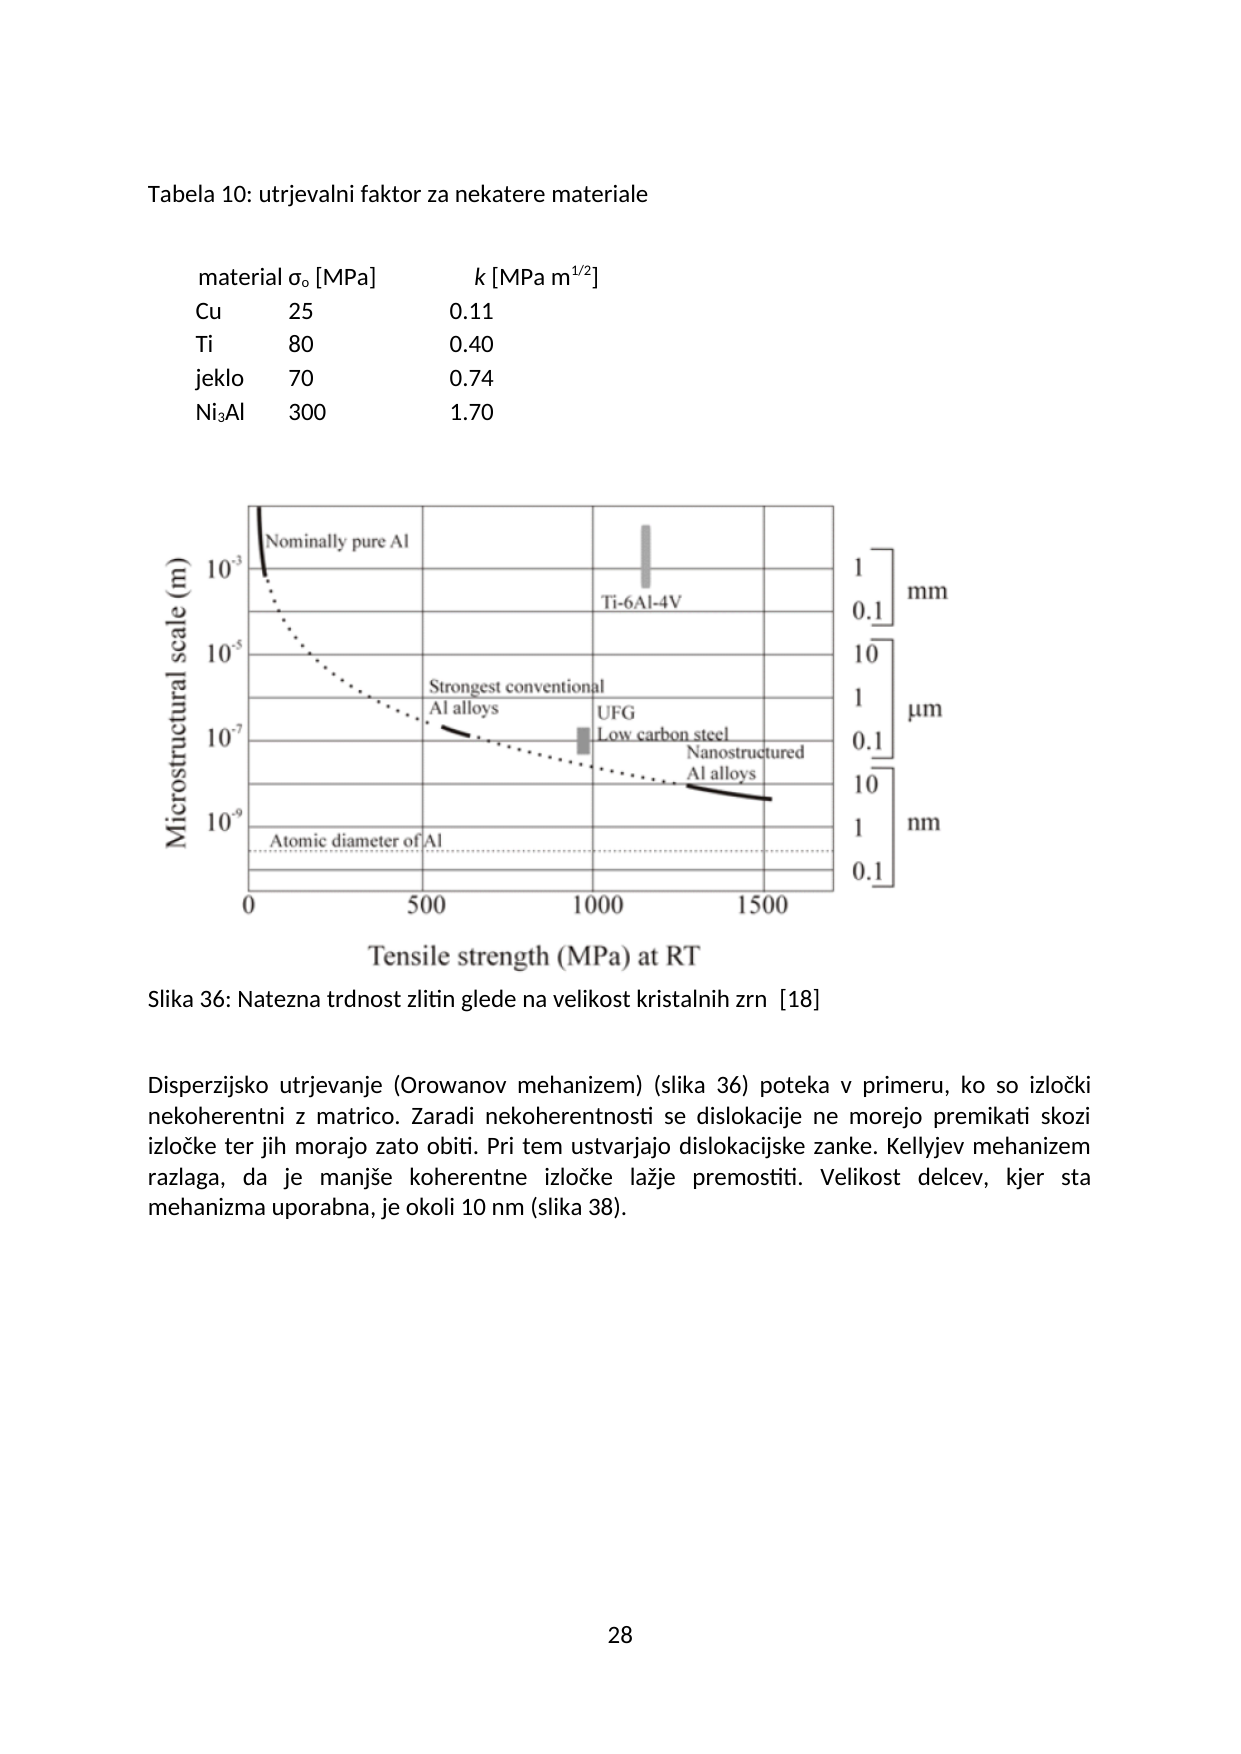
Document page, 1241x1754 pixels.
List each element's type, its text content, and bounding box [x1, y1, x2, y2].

table_cell 80 [287, 327, 448, 361]
table_cell 70 [287, 361, 448, 394]
table_header σo [MPa] [287, 260, 448, 293]
table_header material [194, 260, 287, 293]
table_cell 0.40 [448, 327, 625, 361]
text Tabela 10: utrjevalni faktor za nekatere materiale [148, 178, 1093, 209]
table_cell 0.11 [448, 293, 625, 327]
text Slika 36: Natezna trdnost zlitin glede na velikost kristalnih zrn [18] [148, 983, 1093, 1014]
picture [147, 483, 961, 984]
table_cell jeklo [194, 361, 287, 394]
table_header k [MPa m1/2] [448, 260, 625, 293]
table_cell Ni3Al [194, 394, 287, 428]
table_cell Cu [194, 293, 287, 327]
table_cell Ti [194, 327, 287, 361]
table_cell 25 [287, 293, 448, 327]
table_cell 1.70 [448, 394, 625, 428]
table_cell 0.74 [448, 361, 625, 394]
text Disperzijsko utrjevanje (Orowanov mehanizem) (slika 36) poteka v primeru, ko so izločki nekoherentni z matrico. Zaradi nekoherentnosti se dislokacije ne morejo premikati skozi izločke ter jih morajo zato obiti. Pri tem ustvarjajo dislokacijske zanke. Kellyjev mehanizem razlaga, da je manjše koherentne izločke lažje premostiti. Velikost delcev, kjer sta mehanizma uporabna, je okoli 10 nm (slika 38). [148, 1069, 1093, 1222]
table_cell 300 [287, 394, 448, 428]
